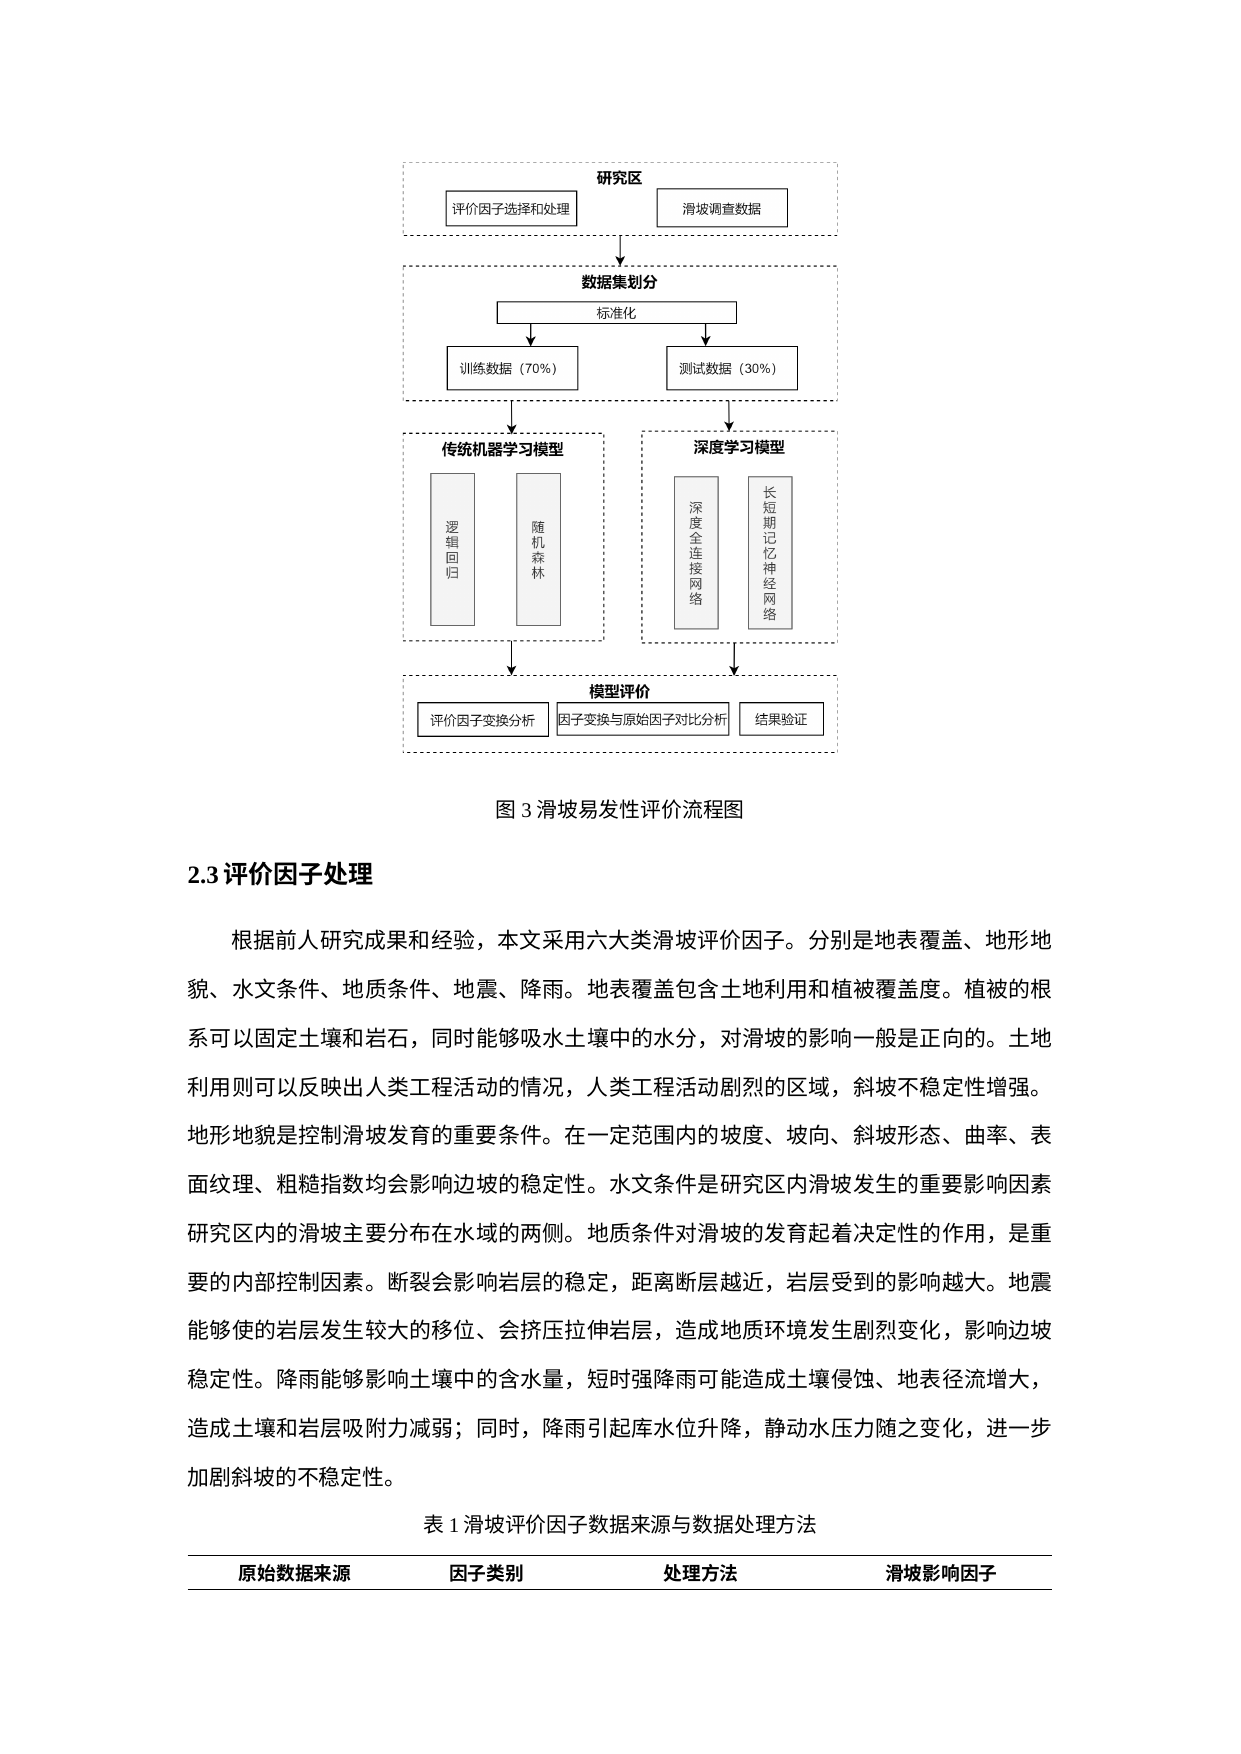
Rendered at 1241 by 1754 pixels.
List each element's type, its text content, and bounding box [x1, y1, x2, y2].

table_header 原始数据来源 [188, 1556, 402, 1588]
table_header 处理方法 [571, 1556, 831, 1588]
subtitle 2.3评价因子处理 [187, 840, 1053, 905]
text 根据前人研究成果和经验，本文采用六大类滑坡评价因子。分别是地表覆盖、地形地貌、水文条件、地质条件、地震、降雨。地表覆盖包含土地利用和植被覆盖度。植被的根系可以固定土壤和岩石，同时能够吸水土壤中的水分，对滑坡的影响一般是正向的。土地利用则可以反映出人类工程活动的情况，人类工程活动剧烈的区域，斜坡不稳定性增强。地形地貌是控制滑坡发育的重要条件。在一定范围内的坡度、坡向、斜坡形态、曲率、表面纹理、粗糙指数均会影响边坡的稳定性。水文条件是研究区内滑坡发生的重要影响因素。研究区内的滑坡主要分布在水域的两侧。地质条件对滑坡的发育起着决定性的作用，是重要的内部控制因素。断裂会影响岩层的稳定，距离断层越近，岩层受到的影响越大。地震能够使的岩层发生较大的移位、会挤压拉伸岩层，造成地质环境发生剧烈变化，影响边坡稳定性。降雨能够影响土壤中的含水量，短时强降雨可能造成土壤侵蚀、地表径流增大，造成土壤和岩层吸附力减弱；同时，降雨引起库水位升降，静动水压力随之变化，进一步加剧斜坡的不稳定性。 [187, 923, 1053, 1492]
table_header 滑坡影响因子 [831, 1556, 1052, 1588]
text 表 1滑坡评价因子数据来源与数据处理方法 [187, 1507, 1053, 1540]
table_header 因子类别 [402, 1556, 571, 1588]
picture [402, 162, 838, 753]
text 图 3 滑坡易发性评价流程图 [187, 792, 1053, 824]
